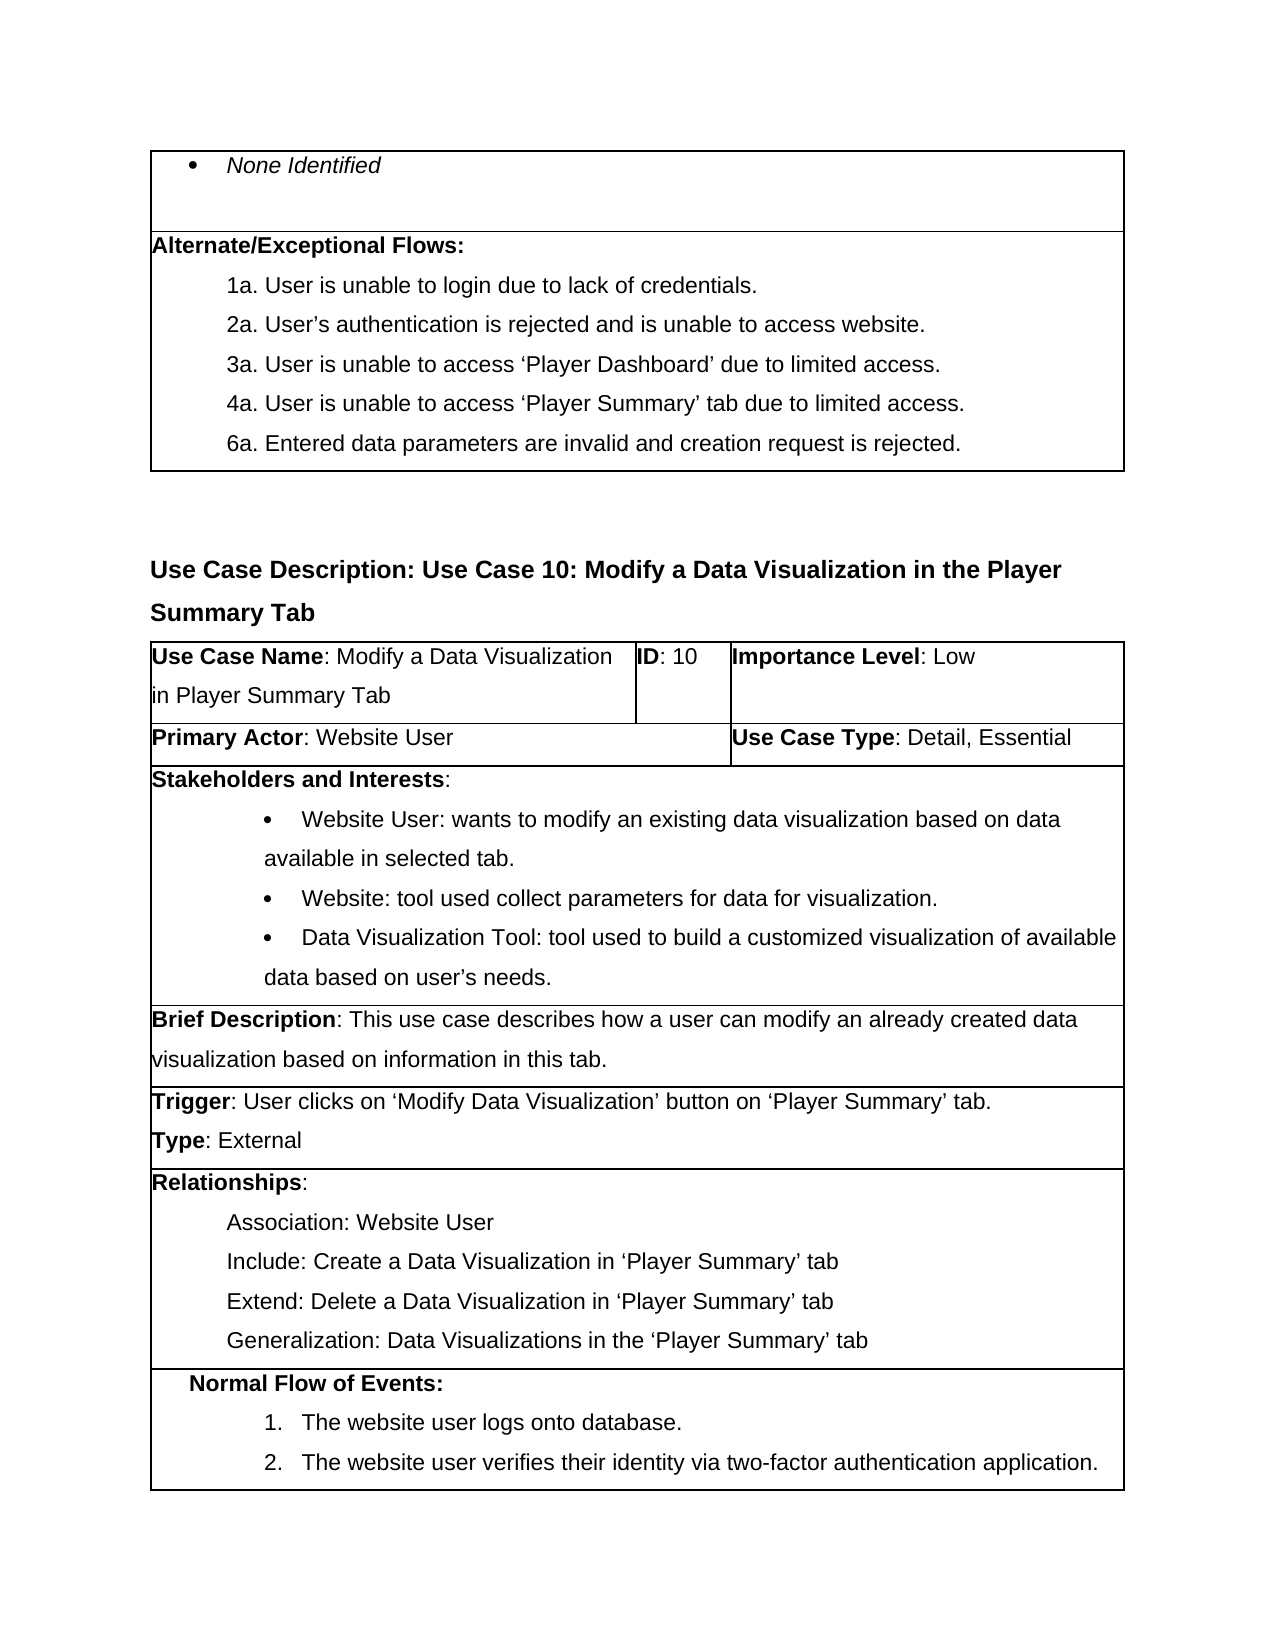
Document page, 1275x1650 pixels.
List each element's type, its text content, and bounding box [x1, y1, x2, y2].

table_cell Relationships: Association: Website User Include: Create a Data Visualization in ‘Player Summary’ tab Extend: Delete a Data Visualization in ‘Player Summary’ tab Generalization: Data Visualizations in the ‘Player Summary’ tab [152, 1170, 1123, 1368]
table_header ID: 10 [637, 643, 730, 723]
table_header Importance Level: Low [732, 643, 1123, 723]
table_cell Brief Description: This use case describes how a user can modify an already created data visualization based on information in this tab. [152, 1006, 1123, 1086]
table_header Use Case Name: Modify a Data Visualization in Player Summary Tab [152, 643, 635, 723]
table_cell Use Case Type: Detail, Essential [732, 724, 1123, 765]
table_cell Stakeholders and Interests: Website User: wants to modify an existing data visualization based on data available in selected tab. Website: tool used collect parameters for data for visualization. Data Visualization Tool: tool used to build a customized visualization of available data based on user’s needs. [152, 767, 1123, 1004]
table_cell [152, 1370, 1123, 1489]
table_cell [152, 152, 1123, 231]
table_cell Trigger: User clicks on ‘Modify Data Visualization’ button on ‘Player Summary’ tab. Type: External [152, 1088, 1123, 1168]
subtitle Use Case Description: Use Case 10: Modify a Data Visualization in the Player Summary Tab [150, 555, 1125, 627]
table_cell Alternate/Exceptional Flows: 1a. User is unable to login due to lack of credentials. 2a. User’s authentication is rejected and is unable to access website. 3a. User is unable to access ‘Player Dashboard’ due to limited access. 4a. User is unable to access ‘Player Summary’ tab due to limited access. 6a. Entered data parameters are invalid and creation request is rejected. [152, 232, 1123, 470]
table_cell Primary Actor: Website User [152, 724, 730, 765]
